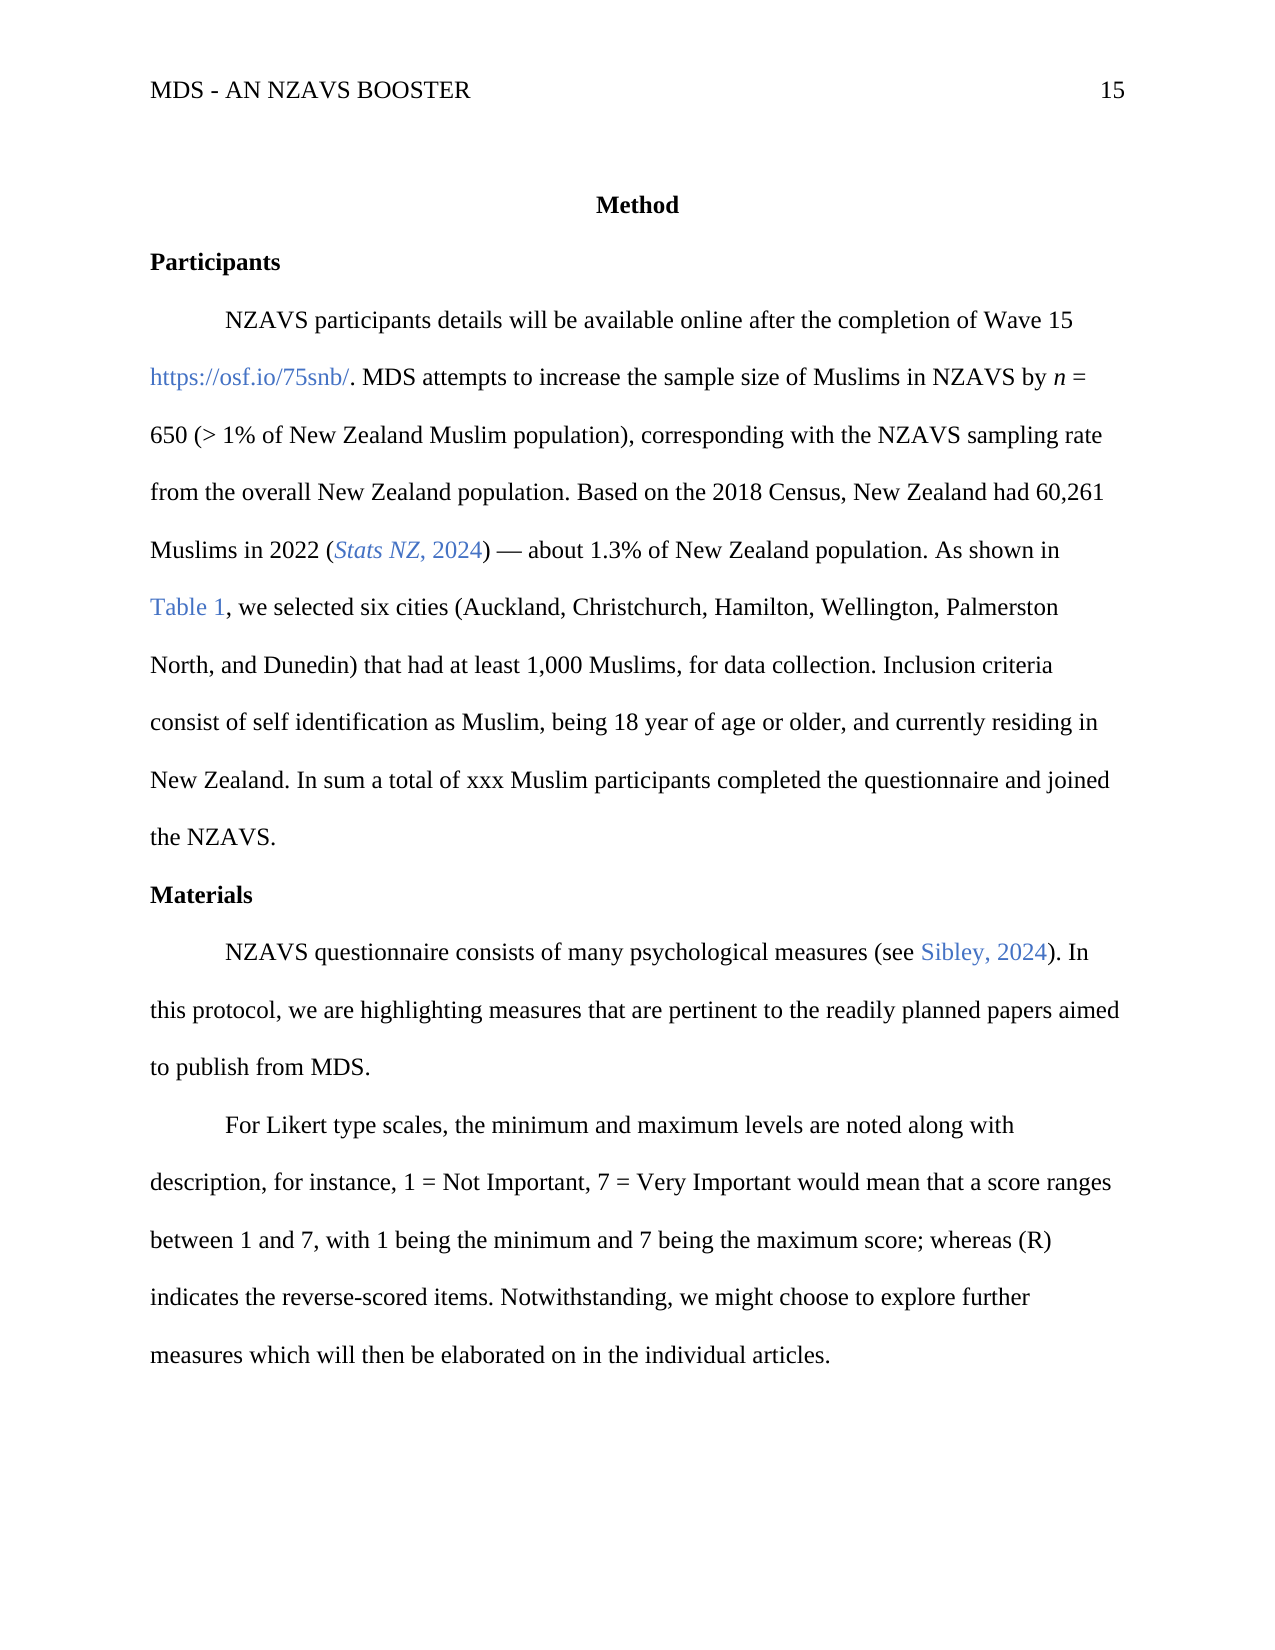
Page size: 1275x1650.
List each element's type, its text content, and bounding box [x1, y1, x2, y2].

text NZAVS participants details will be available online after the completion of Wave 15 https://osf.io/75snb/. MDS attempts to increase the sample size of Muslims in NZAVS by n = 650 (> 1% of New Zealand Muslim population), corresponding with the NZAVS sampling rate from the overall New Zealand population. Based on the 2018 Census, New Zealand had 60,261 Muslims in 2022 (Stats NZ, 2024) — about 1.3% of New Zealand population. As shown in Table 1, we selected six cities (Auckland, Christchurch, Hamilton, Wellington, Palmerston North, and Dunedin) that had at least 1,000 Muslims, for data collection. Inclusion criteria consist of self identification as Muslim, being 18 year of age or older, and currently residing in New Zealand. In sum a total of xxx Muslim participants completed the questionnaire and joined the NZAVS. [150, 305, 1125, 851]
subtitle Materials [150, 880, 1125, 909]
subtitle Method [150, 190, 1125, 219]
text NZAVS questionnaire consists of many psychological measures (see Sibley, 2024). In this protocol, we are highlighting measures that are pertinent to the readily planned papers aimed to publish from MDS. [150, 937, 1125, 1081]
subtitle Participants [150, 247, 1125, 276]
text For Likert type scales, the minimum and maximum levels are noted along with description, for instance, 1 = Not Important, 7 = Very Important would mean that a score ranges between 1 and 7, with 1 being the minimum and 7 being the maximum score; whereas (R) indicates the reverse-scored items. Notwithstanding, we might choose to explore further measures which will then be elaborated on in the individual articles. [150, 1110, 1125, 1369]
